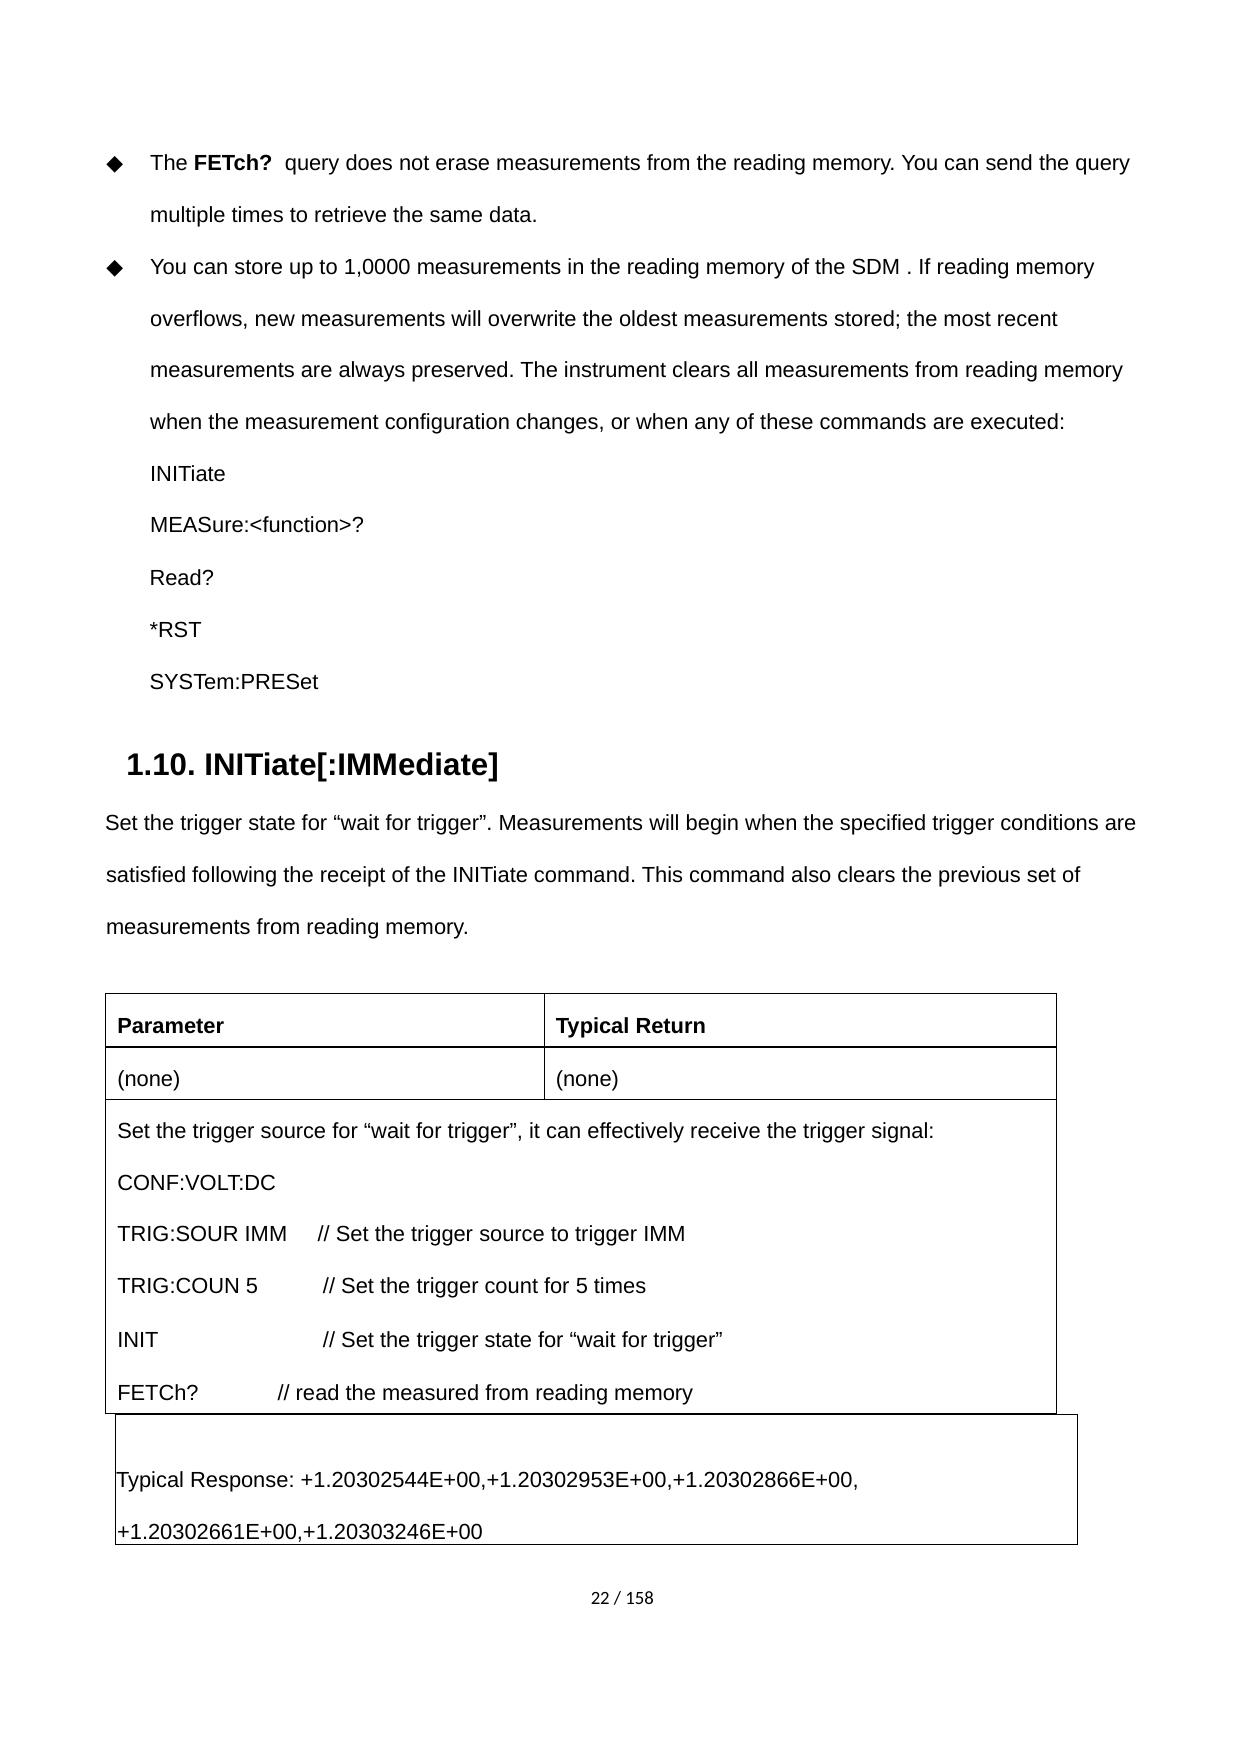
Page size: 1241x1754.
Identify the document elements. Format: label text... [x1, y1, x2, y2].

text SYSTem:PRESet [149, 669, 1139, 694]
text MEASure:<function>? [150, 512, 1139, 537]
text Read? [149, 564, 1139, 589]
list The FETch? query does not erase measurements from the reading memory. You can send the query multiple times to retrieve the same data. [106, 150, 1139, 227]
text Typical Response: +1.20302544E+00,+1.20302953E+00,+1.20302866E+00, +1.20302661E+00,+1.20303246E+00 [116, 1466, 1077, 1544]
table_header Parameter [106, 994, 544, 1046]
list You can store up to 1,0000 measurements in the reading memory of the SDM . If reading memory overflows, new measurements will overwrite the oldest measurements stored; the most recent measurements are always preserved. The instrument clears all measurements from reading memory when the measurement configuration changes, or when any of these commands are executed: INITiate [106, 254, 1139, 486]
text Set the trigger state for “wait for trigger”. Measurements will begin when the specified trigger conditions are satisfied following the receipt of the INITiate command. This command also clears the previous set of measurements from reading memory. [105, 810, 1139, 939]
table_cell Set the trigger source for “wait for trigger”, it can effectively receive the trigger signal: CONF:VOLT:DC TRIG:SOUR IMM // Set the trigger source to trigger IMM TRIG:COUN 5 // Set the trigger count for 5 times INIT // Set the trigger state for “wait for trigger” FETCh? // read the measured from reading memory [106, 1100, 1056, 1413]
table_header Typical Return [545, 994, 1056, 1046]
text 1.10. INITiate[:IMMediate] [126, 746, 950, 782]
text *RST [149, 617, 1139, 642]
table_cell (none) [106, 1048, 544, 1099]
table_cell (none) [545, 1048, 1056, 1099]
